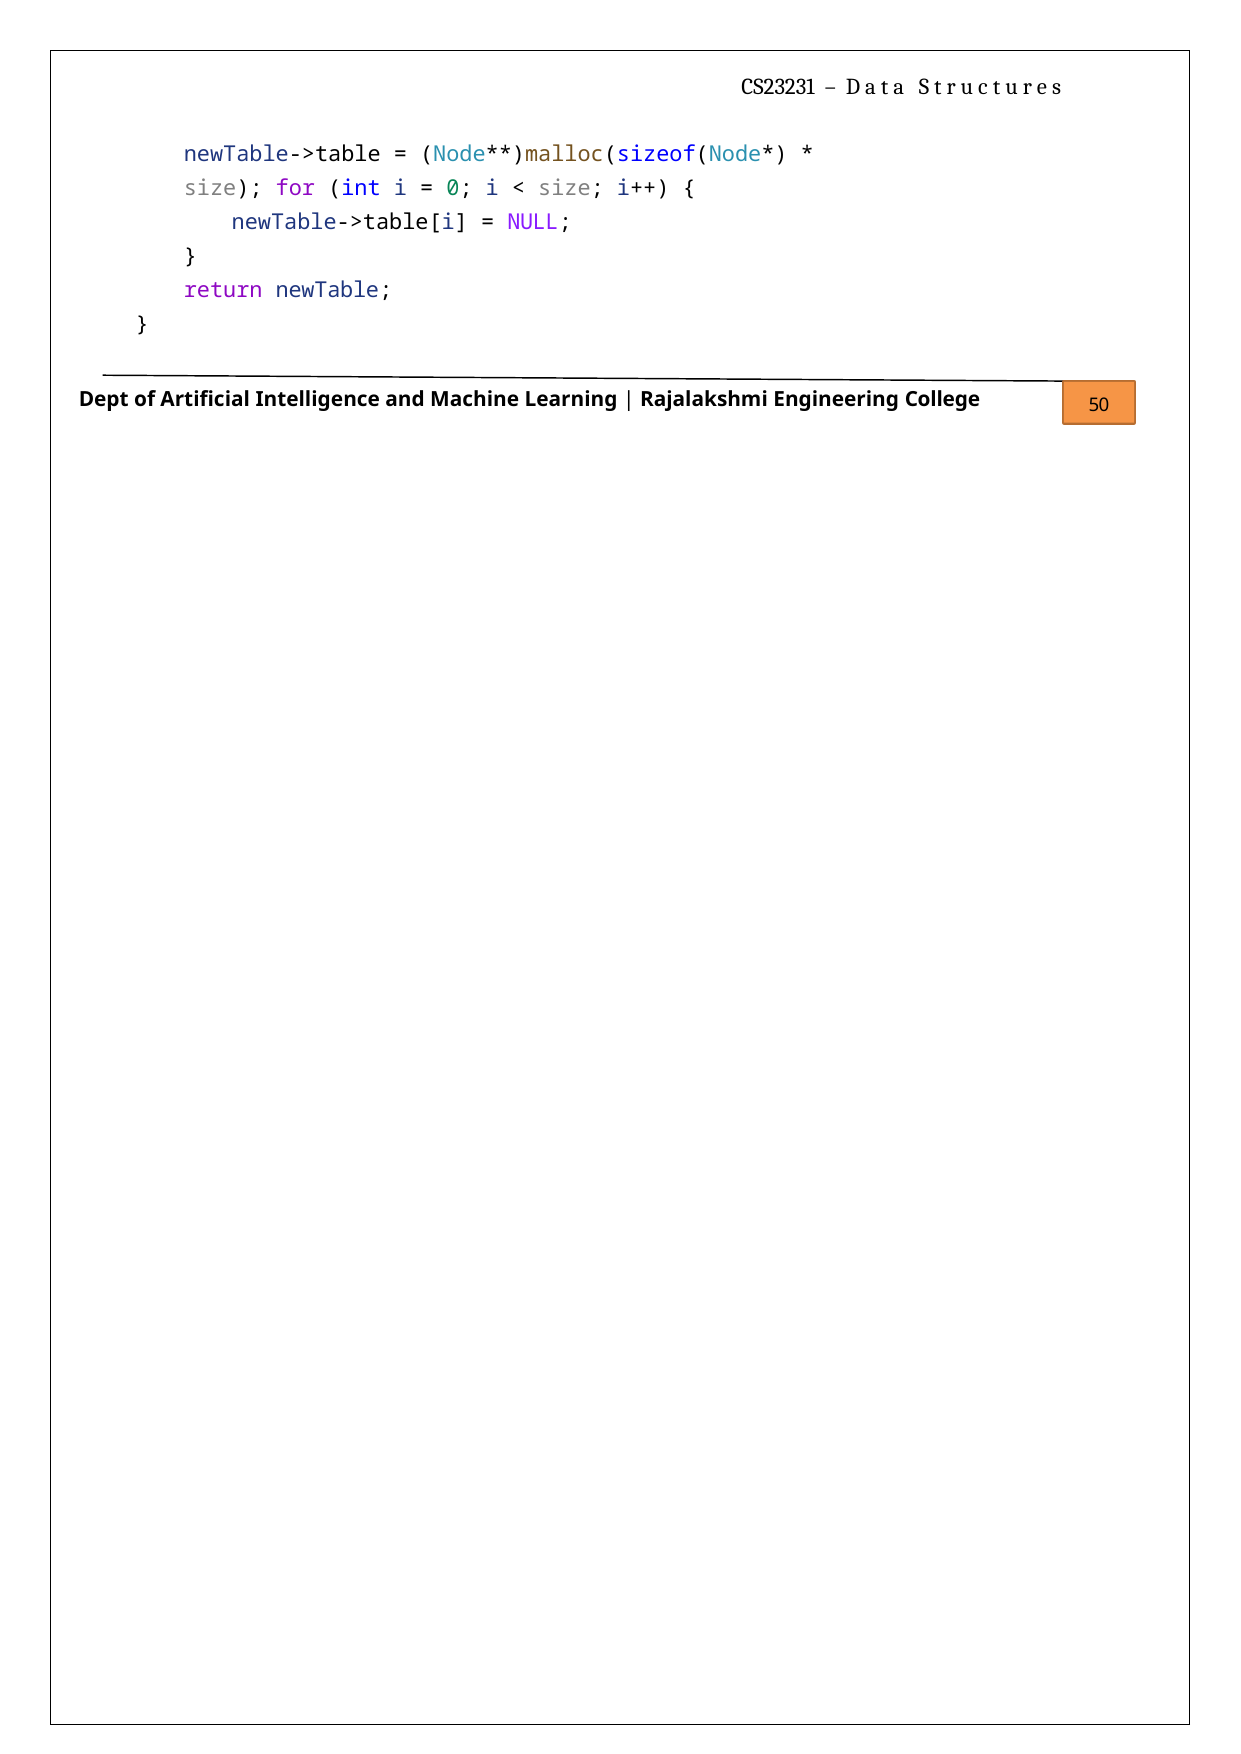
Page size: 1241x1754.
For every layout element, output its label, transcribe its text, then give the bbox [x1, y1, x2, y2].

text newTable->table = (Node**)malloc(sizeof(Node*) * size); for (int i = 0; i < size; i++) { [183, 137, 857, 201]
text } [183, 240, 1159, 270]
text newTable->table[i] = NULL; [231, 206, 1159, 236]
text return newTable; [183, 274, 1159, 304]
text } [135, 308, 1159, 337]
